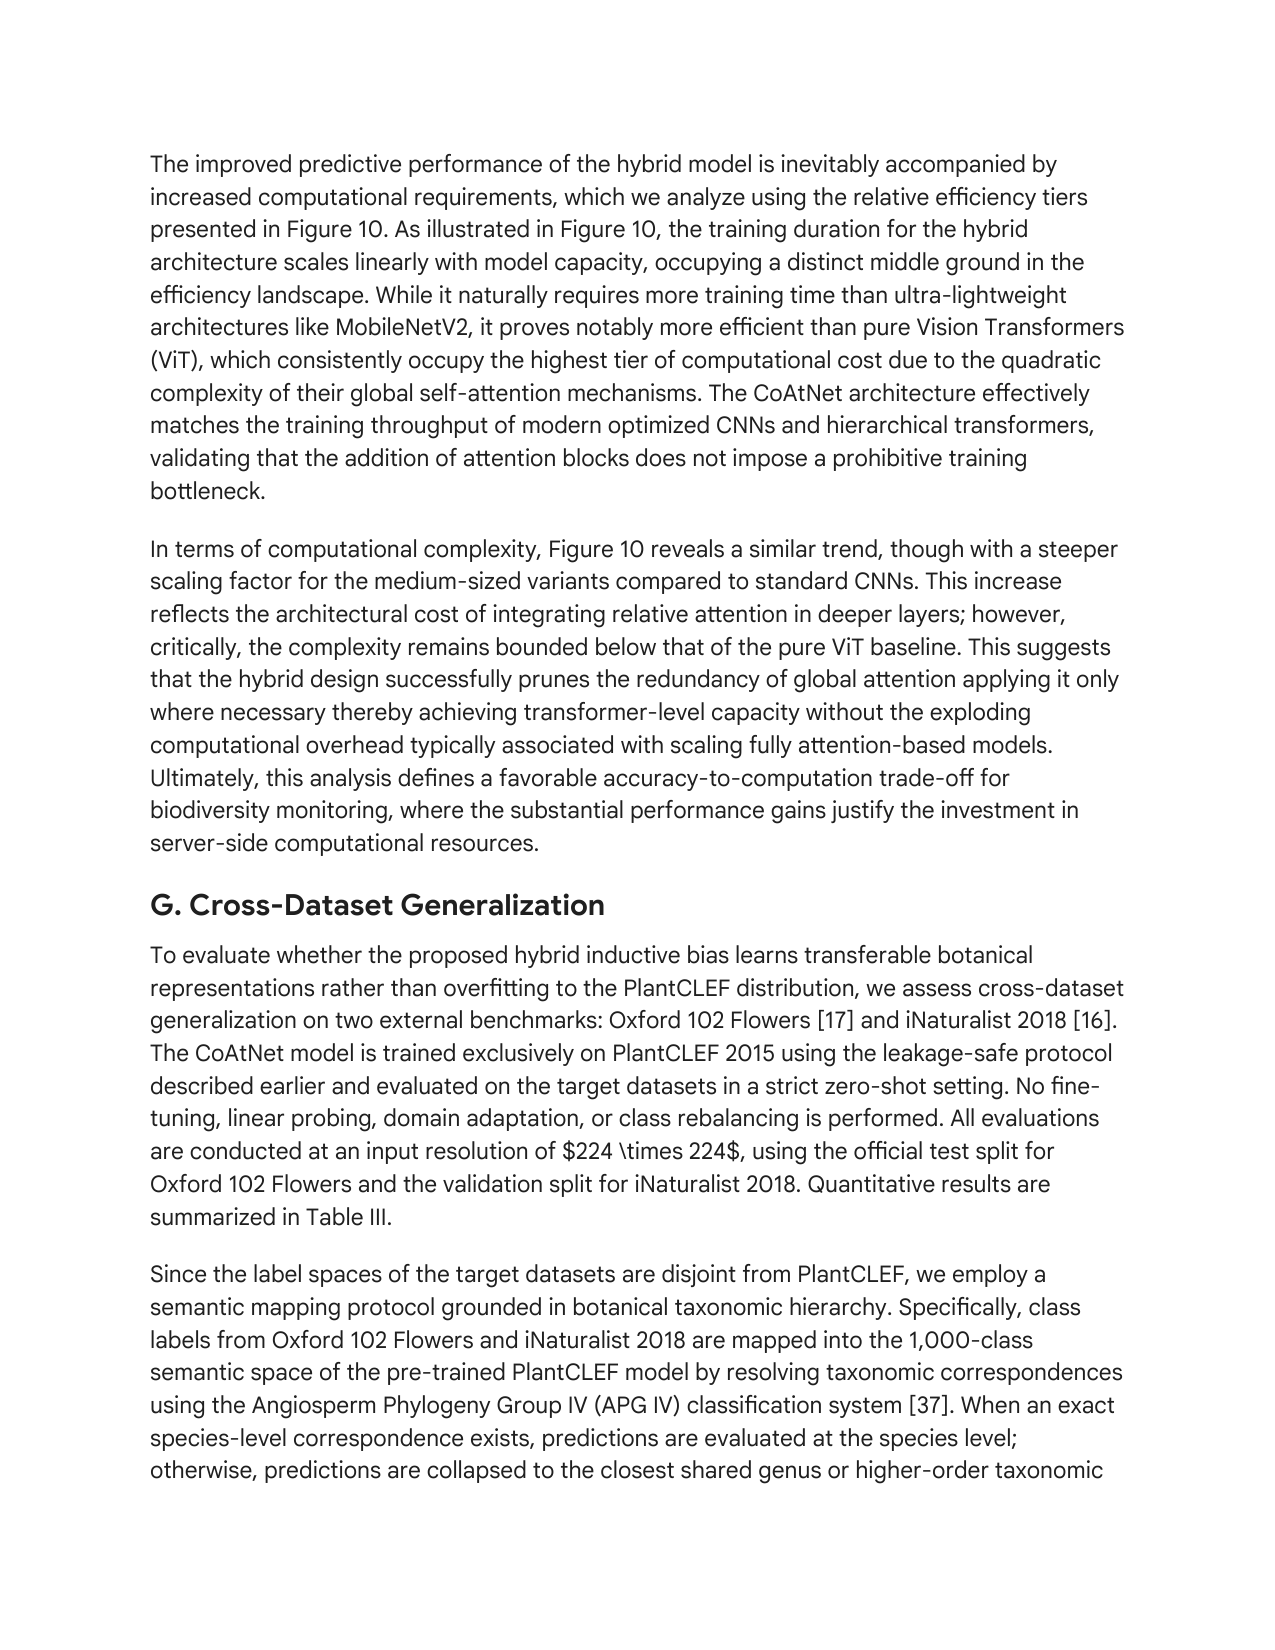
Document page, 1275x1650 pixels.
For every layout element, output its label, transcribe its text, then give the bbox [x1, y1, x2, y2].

text To evaluate whether the proposed hybrid inductive bias learns transferable botanical representations rather than overfitting to the PlantCLEF distribution, we assess cross-dataset generalization on two external benchmarks: Oxford 102 Flowers [17] and iNaturalist 2018 [16]. The CoAtNet model is trained exclusively on PlantCLEF 2015 using the leakage-safe protocol described earlier and evaluated on the target datasets in a strict zero-shot setting. No fine-tuning, linear probing, domain adaptation, or class rebalancing is performed. All evaluations are conducted at an input resolution of $224 \times 224$, using the official test split for Oxford 102 Flowers and the validation split for iNaturalist 2018. Quantitative results are summarized in Table III. [150, 941, 1125, 1231]
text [150, 1260, 1125, 1485]
text In terms of computational complexity, Figure 10 reveals a similar trend, though with a steeper scaling factor for the medium-sized variants compared to standard CNNs. This increase reflects the architectural cost of integrating relative attention in deeper layers; however, critically, the complexity remains bounded below that of the pure ViT baseline. This suggests that the hybrid design successfully prunes the redundancy of global attention applying it only where necessary thereby achieving transformer-level capacity without the exploding computational overhead typically associated with scaling fully attention-based models. Ultimately, this analysis defines a favorable accuracy-to-computation trade-off for biodiversity monitoring, where the substantial performance gains justify the investment in server-side computational resources. [150, 535, 1125, 858]
text The improved predictive performance of the hybrid model is inevitably accompanied by increased computational requirements, which we analyze using the relative efficiency tiers presented in Figure 10. As illustrated in Figure 10, the training duration for the hybrid architecture scales linearly with model capacity, occupying a distinct middle ground in the efficiency landscape. While it naturally requires more training time than ultra-lightweight architectures like MobileNetV2, it proves notably more efficient than pure Vision Transformers (ViT), which consistently occupy the highest tier of computational cost due to the quadratic complexity of their global self-attention mechanisms. The CoAtNet architecture effectively matches the training throughput of modern optimized CNNs and hierarchical transformers, validating that the addition of attention blocks does not impose a prohibitive training bottleneck. [150, 150, 1125, 506]
subtitle G. Cross-Dataset Generalization [150, 887, 1125, 923]
